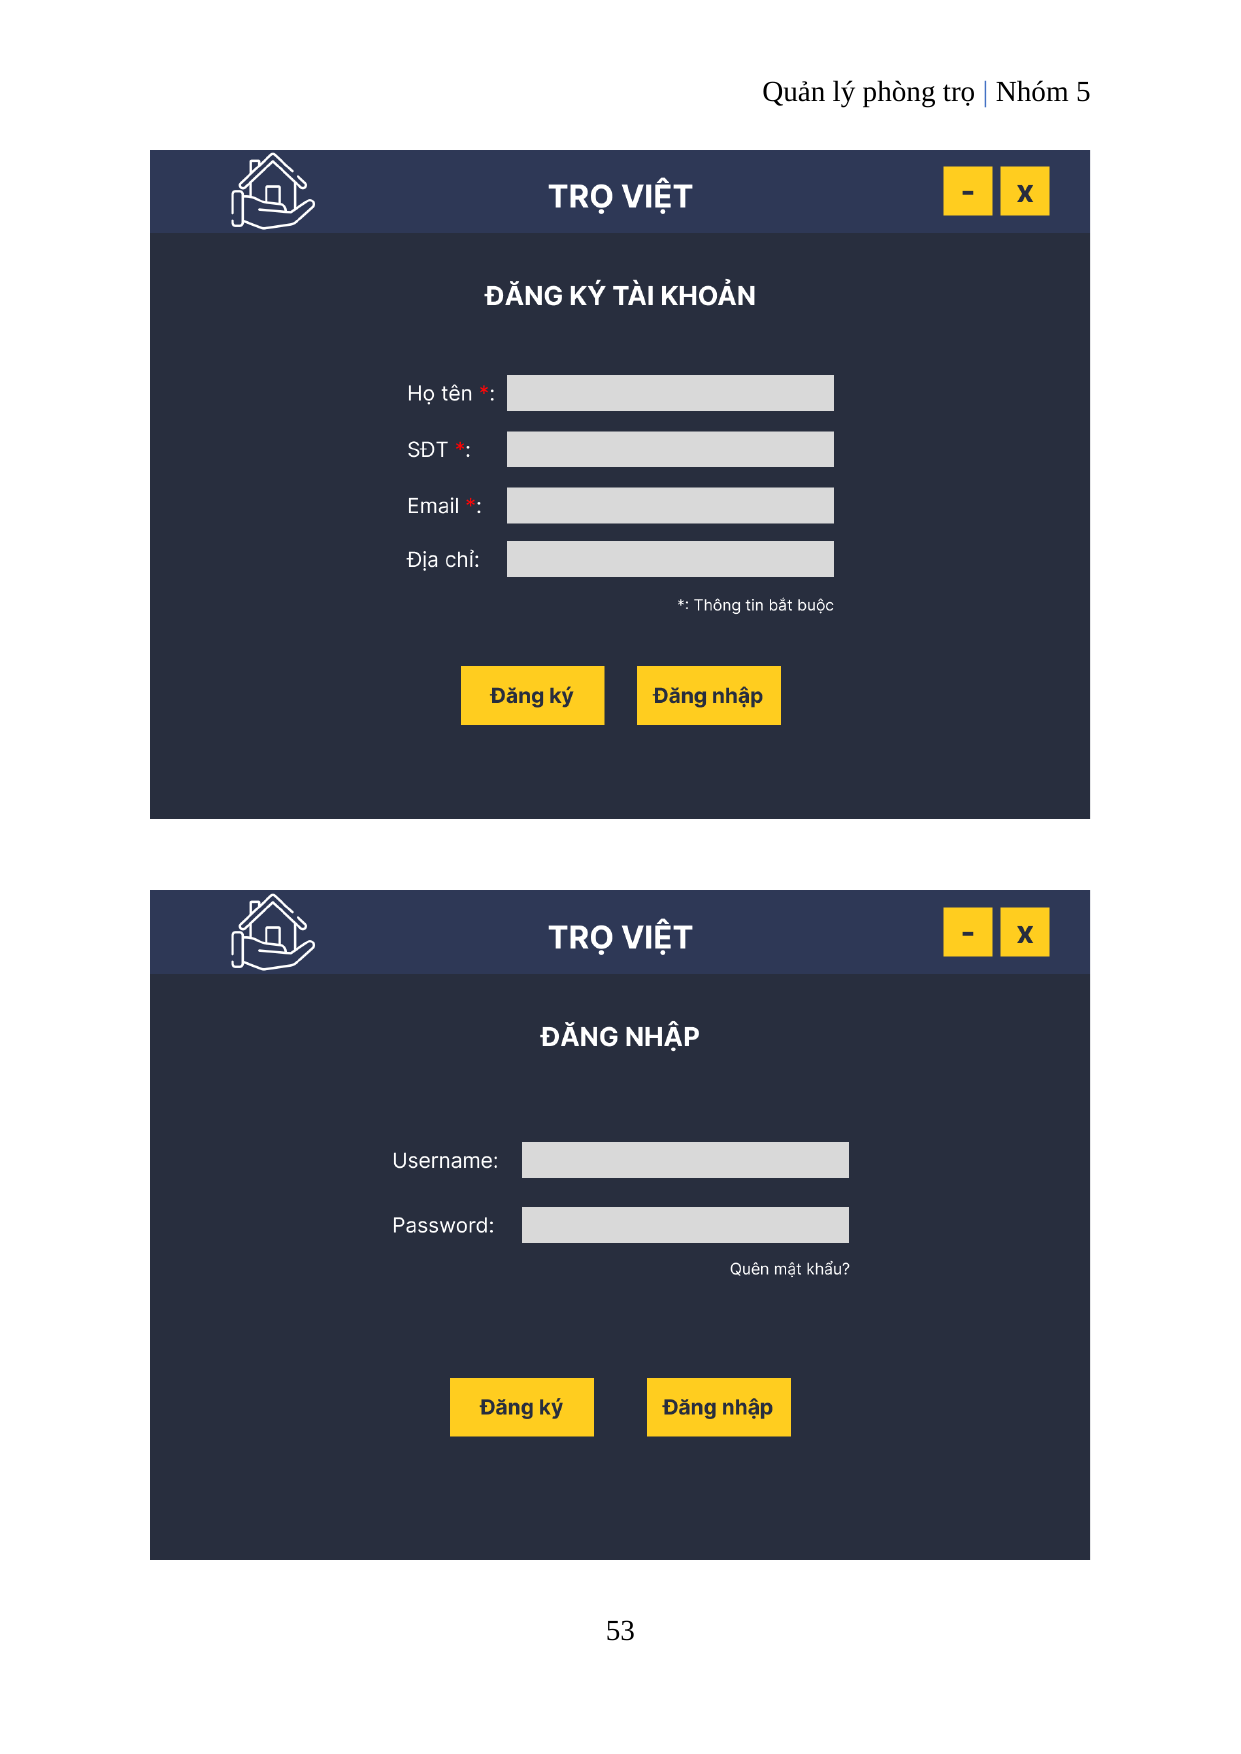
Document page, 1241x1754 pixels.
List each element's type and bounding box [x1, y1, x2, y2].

picture [150, 890, 1091, 1560]
picture [150, 150, 1091, 819]
